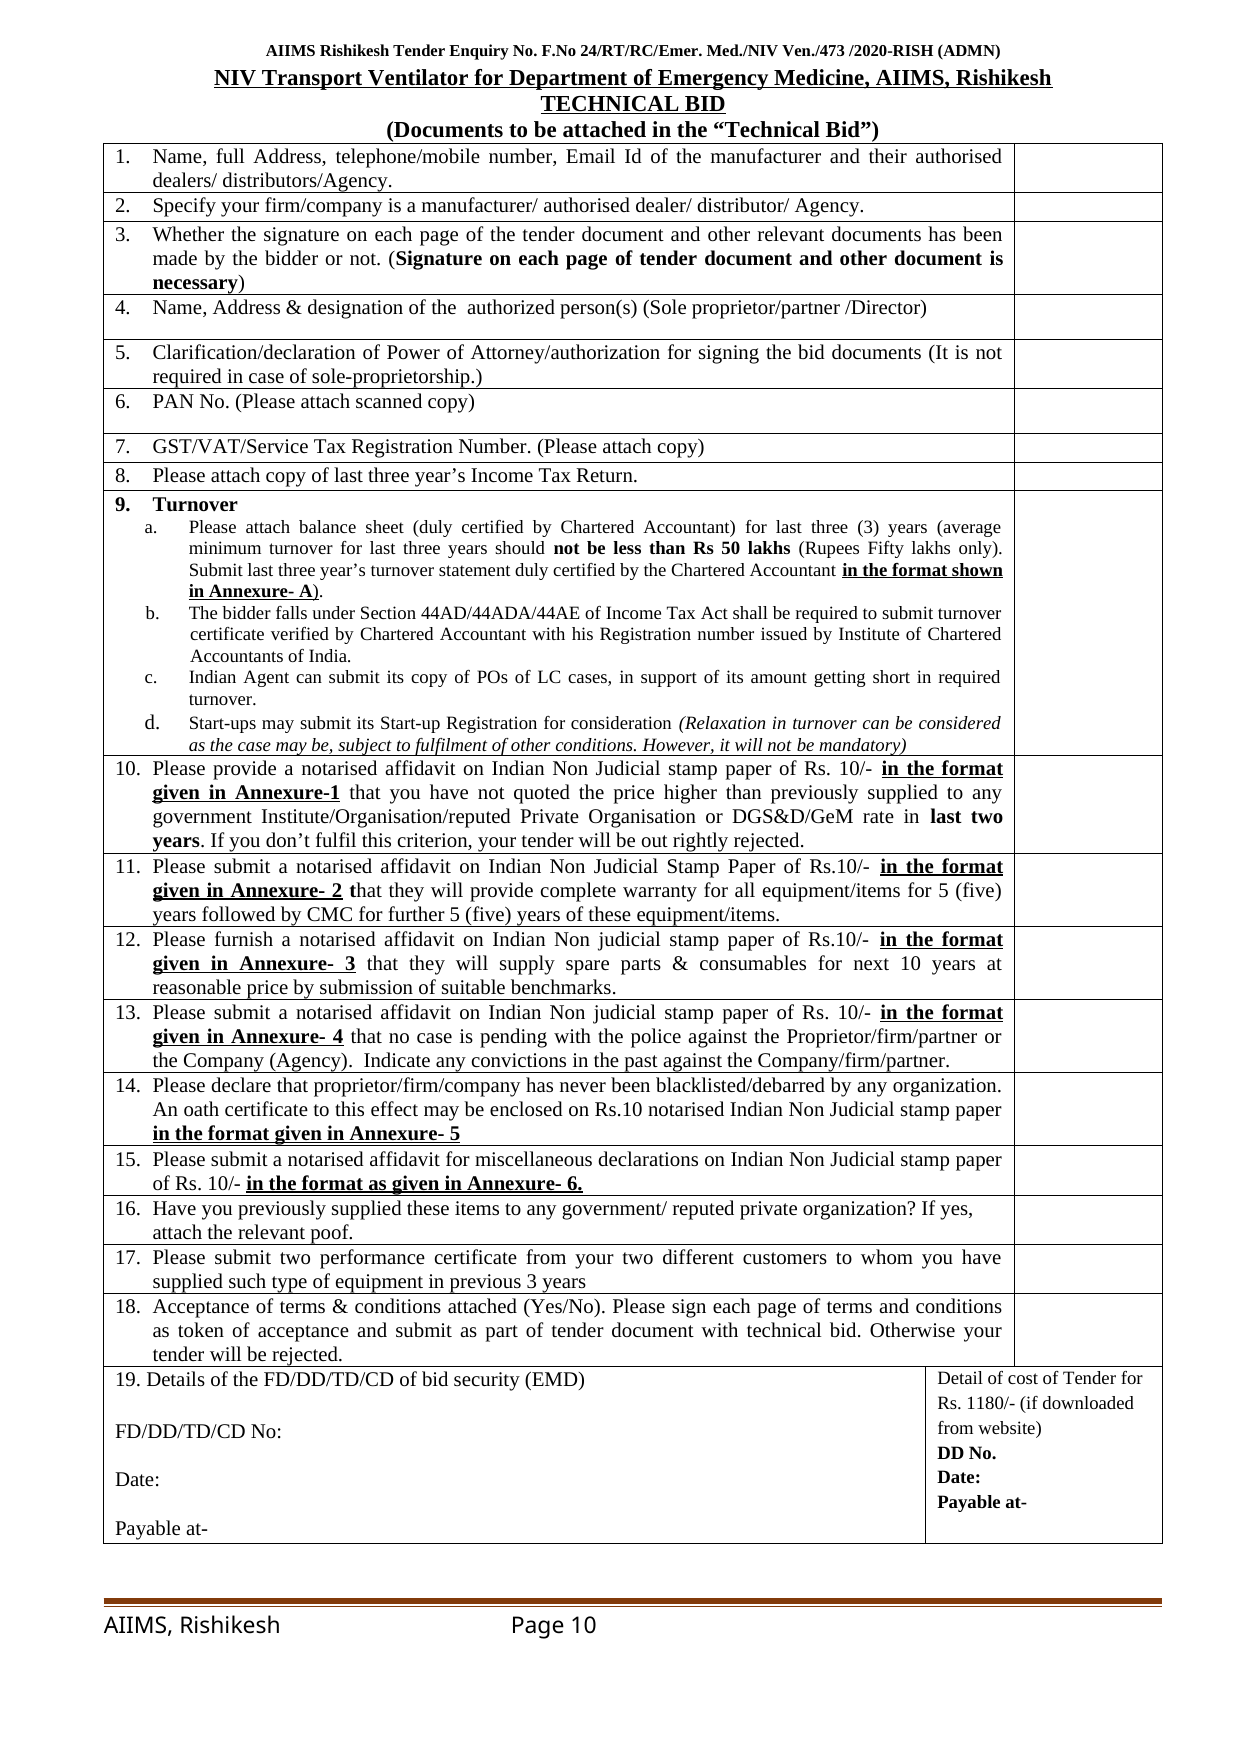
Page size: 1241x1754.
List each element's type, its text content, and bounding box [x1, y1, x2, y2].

table_cell [1015, 1294, 1162, 1366]
table_header Name, full Address, telephone/mobile number, Email Id of the manufacturer and their authorised dealers/ distributors/Agency. [104, 144, 1014, 192]
table_cell [1015, 389, 1162, 433]
table_cell [1015, 222, 1162, 294]
table_cell Name, Address & designation of the authorized person(s) (Sole proprietor/partner /Director) [104, 295, 1014, 339]
table_cell [1015, 756, 1162, 852]
text TECHNICAL BID [103, 90, 1162, 117]
table_cell Have you previously supplied these items to any government/ reputed private organization? If yes, attach the relevant poof. [104, 1196, 1014, 1244]
table_cell 19. Details of the FD/DD/TD/CD of bid security (EMD) FD/DD/TD/CD No: Date: Payable at- [104, 1367, 925, 1543]
table_cell [1015, 1245, 1162, 1293]
table_cell [1015, 340, 1162, 388]
table_cell [1015, 854, 1162, 926]
table_cell [1015, 1000, 1162, 1072]
table_cell [1015, 1196, 1162, 1244]
table_header [1015, 144, 1162, 192]
table_cell [1015, 1146, 1162, 1194]
table_cell Please submit a notarised affidavit on Indian Non Judicial Stamp Paper of Rs.10/- in the format given in Annexure- 2 that they will provide complete warranty for all equipment/items for 5 (five) years followed by CMC for further 5 (five) years of these equipment/items. [104, 854, 1014, 926]
table_cell Please declare that proprietor/firm/company has never been blacklisted/debarred by any organization. An oath certificate to this effect may be enclosed on Rs.10 notarised Indian Non Judicial stamp paper in the format given in Annexure- 5 [104, 1073, 1014, 1145]
table_cell Please submit two performance certificate from your two different customers to whom you have supplied such type of equipment in previous 3 years [104, 1245, 1014, 1293]
table_cell Whether the signature on each page of the tender document and other relevant documents has been made by the bidder or not. (Signature on each page of tender document and other document is necessary) [104, 222, 1014, 294]
table_cell [1015, 193, 1162, 221]
table_cell Turnover Please attach balance sheet (duly certified by Chartered Accountant) for last three (3) years (average minimum turnover for last three years should not be less than Rs 50 lakhs (Rupees Fifty lakhs only). Submit last three year’s turnover statement duly certified by the Chartered Accountant in the format shown in Annexure- A). The bidder falls under Section 44AD/44ADA/44AE of Income Tax Act shall be required to submit turnover certificate verified by Chartered Accountant with his Registration number issued by Institute of Chartered Accountants of India. Indian Agent can submit its copy of POs of LC cases, in support of its amount getting short in required turnover. Start-ups may submit its Start-up Registration for consideration (Relaxation in turnover can be considered as the case may be, subject to fulfilment of other conditions. However, it will not be mandatory) [104, 491, 1014, 755]
table_cell Acceptance of terms & conditions attached (Yes/No). Please sign each page of terms and conditions as token of acceptance and submit as part of tender document with technical bid. Otherwise your tender will be rejected. [104, 1294, 1014, 1366]
table_cell Detail of cost of Tender for Rs. 1180/- (if downloaded from website) DD No. Date: Payable at- [926, 1367, 1162, 1543]
table_cell Please attach copy of last three year’s Income Tax Return. [104, 463, 1014, 490]
table_cell [1015, 491, 1162, 755]
table_cell Clarification/declaration of Power of Attorney/authorization for signing the bid documents (It is not required in case of sole-proprietorship.) [104, 340, 1014, 388]
table_cell Please furnish a notarised affidavit on Indian Non judicial stamp paper of Rs.10/- in the format given in Annexure- 3 that they will supply spare parts & consumables for next 10 years at reasonable price by submission of suitable benchmarks. [104, 927, 1014, 999]
text NIV Transport Ventilator for Department of Emergency Medicine, AIIMS, Rishikesh [103, 64, 1162, 90]
table_cell Please submit a notarised affidavit on Indian Non judicial stamp paper of Rs. 10/- in the format given in Annexure- 4 that no case is pending with the police against the Proprietor/firm/partner or the Company (Agency). Indicate any convictions in the past against the Company/firm/partner. [104, 1000, 1014, 1072]
table_cell Specify your firm/company is a manufacturer/ authorised dealer/ distributor/ Agency. [104, 193, 1014, 221]
table_cell [1015, 295, 1162, 339]
text (Documents to be attached in the “Technical Bid”) [103, 117, 1162, 143]
table_cell Please provide a notarised affidavit on Indian Non Judicial stamp paper of Rs. 10/- in the format given in Annexure-1 that you have not quoted the price higher than previously supplied to any government Institute/Organisation/reputed Private Organisation or DGS&D/GeM rate in last two years. If you don’t fulfil this criterion, your tender will be out rightly rejected. [104, 756, 1014, 852]
table_cell [1015, 1073, 1162, 1145]
table_cell GST/VAT/Service Tax Registration Number. (Please attach copy) [104, 434, 1014, 462]
table_cell PAN No. (Please attach scanned copy) [104, 389, 1014, 433]
table_cell [1015, 434, 1162, 462]
table_cell Please submit a notarised affidavit for miscellaneous declarations on Indian Non Judicial stamp paper of Rs. 10/- in the format as given in Annexure- 6. [104, 1146, 1014, 1194]
table_cell [1015, 927, 1162, 999]
table_cell [1015, 463, 1162, 490]
